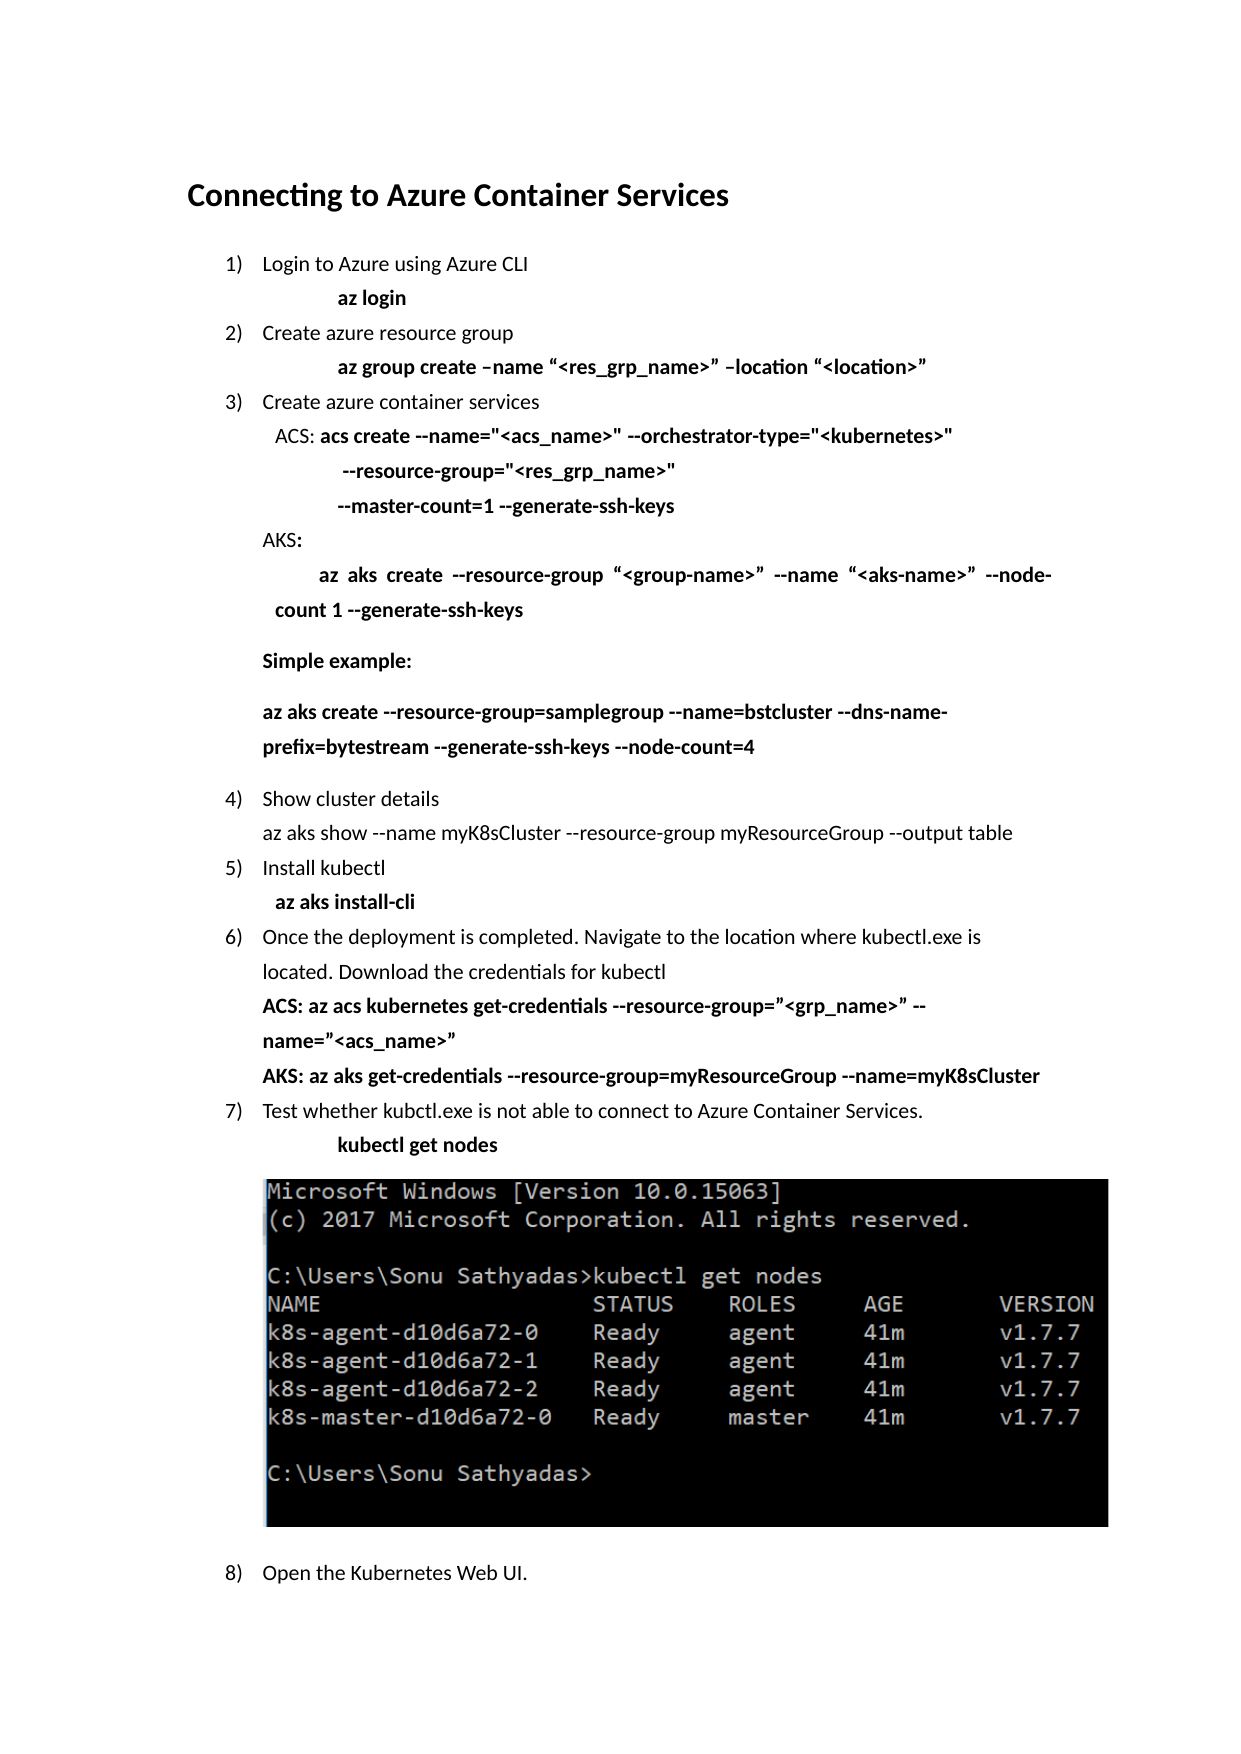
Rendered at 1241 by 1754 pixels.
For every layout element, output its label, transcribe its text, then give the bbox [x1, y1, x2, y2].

list kubectl get nodes [262, 1128, 1053, 1161]
list az aks show --name myK8sCluster --resource-group myResourceGroup --output table [262, 816, 1053, 849]
list az aks install-cli [275, 886, 1053, 918]
list Create azure container services [225, 385, 1053, 418]
text az aks create --resource-group=samplegroup --name=bstcluster --dns-name-prefix=bytestream --generate-ssh-keys --node-count=4 [262, 696, 1053, 763]
list Once the deployment is completed. Navigate to the location where kubectl.exe is located. Download the credentials for kubectl [225, 920, 1053, 988]
list ACS: az acs kubernetes get-credentials --resource-group=”<grp_name>” --name=”<acs_name>” [262, 990, 1053, 1057]
text Connecting to Azure Container Services [187, 162, 1053, 227]
text Simple example: [219, 644, 1053, 677]
list --master-count=1 --generate-ssh-keys [262, 489, 1053, 521]
list az aks create --resource-group “<group-name>” --name “<aks-name>” --node-count 1 --generate-ssh-keys [275, 558, 1053, 626]
list Install kubectl [225, 851, 1053, 883]
list az login [337, 281, 1053, 314]
list --resource-group="<res_grp_name>" [262, 454, 1053, 487]
list Create azure resource group [225, 316, 1053, 348]
picture [262, 1179, 1109, 1527]
list ACS: acs create --name="<acs_name>" --orchestrator-type="<kubernetes>" [275, 420, 1053, 452]
list az group create –name “<res_grp_name>” –location “<location>” [337, 351, 1053, 383]
list Test whether kubctl.exe is not able to connect to Azure Container Services. [225, 1094, 1053, 1126]
list Open the Kubernetes Web UI. [225, 1556, 1053, 1588]
list AKS: az aks get-credentials --resource-group=myResourceGroup --name=myK8sCluster [262, 1059, 1053, 1092]
list Show cluster details [225, 782, 1053, 814]
list Login to Azure using Azure CLI [225, 247, 1053, 279]
list AKS: [262, 523, 1053, 556]
